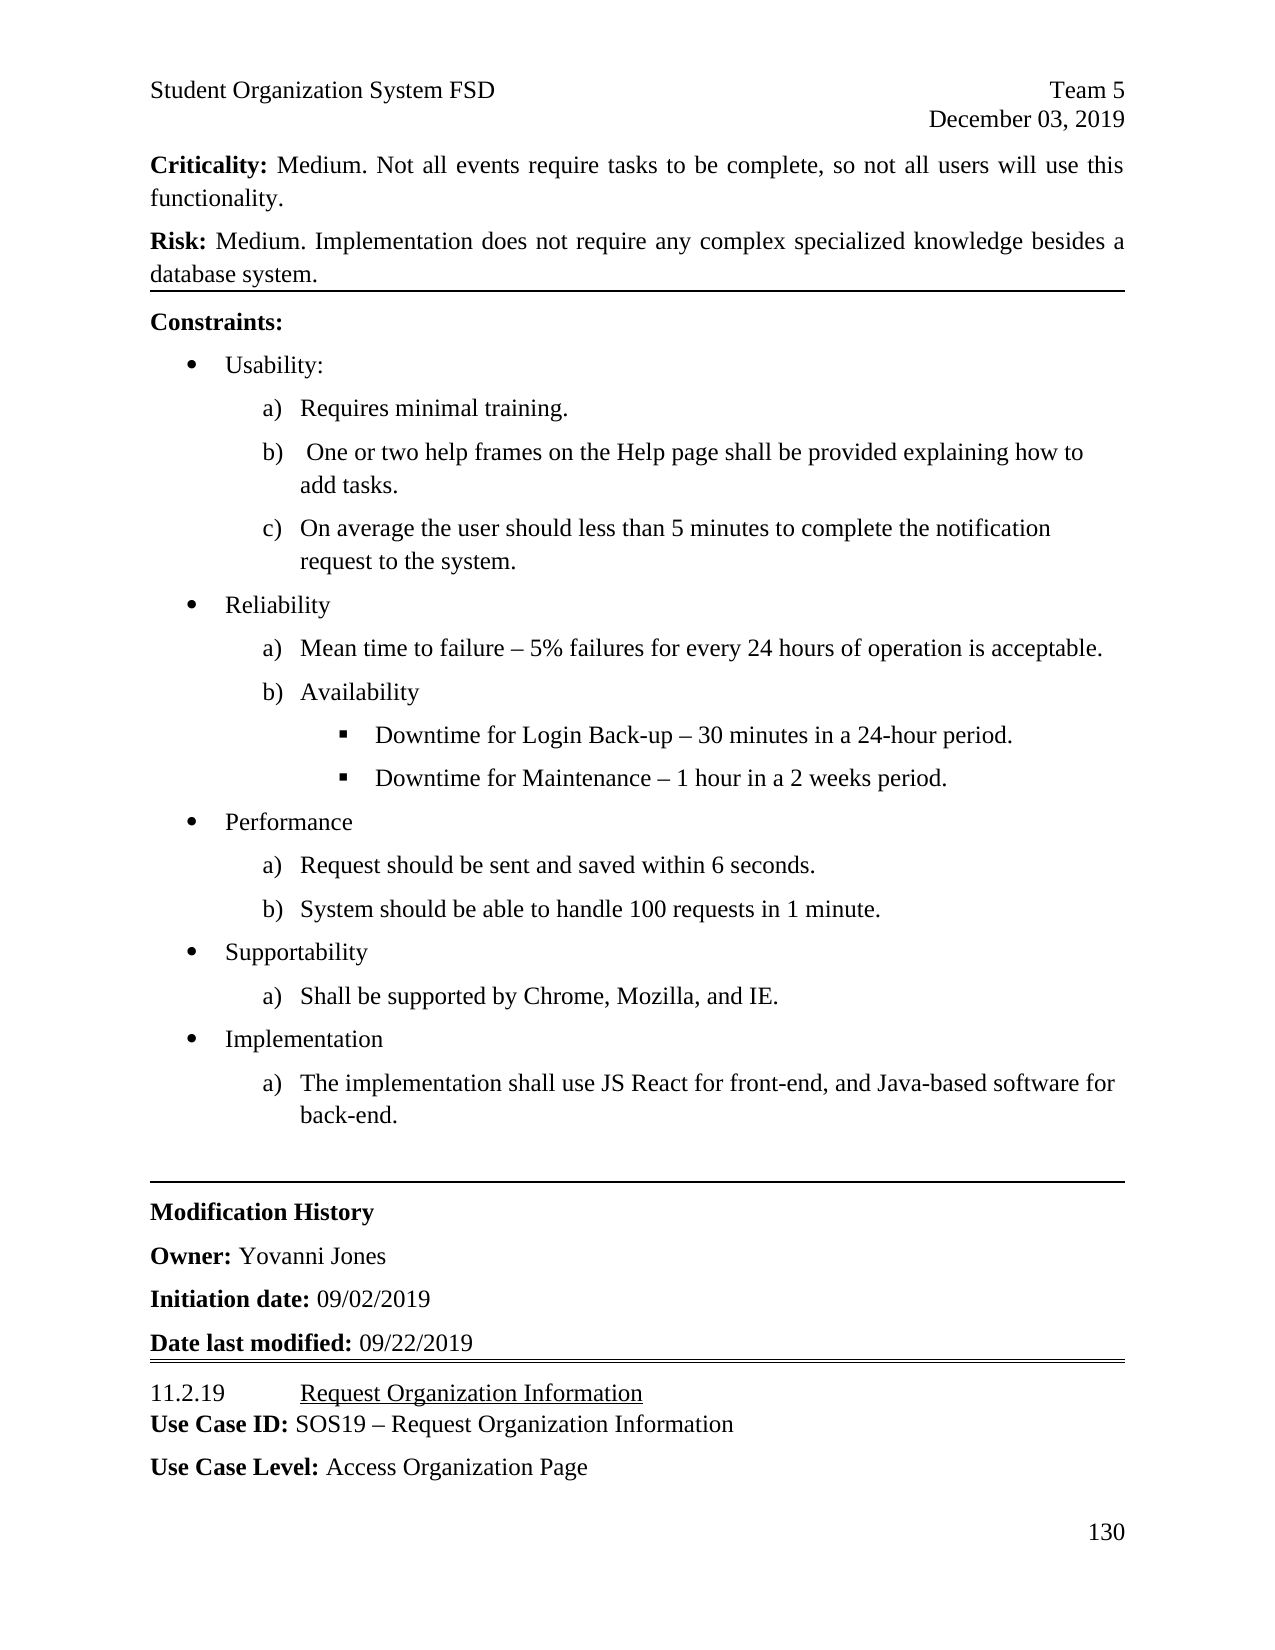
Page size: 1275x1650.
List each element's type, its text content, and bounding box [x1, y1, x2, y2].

text Criticality: Medium. Not all events require tasks to be complete, so not all users will use this functionality. [150, 150, 1125, 212]
text Owner: Yovanni Jones [150, 1241, 1125, 1269]
subtitle Request Organization Information [150, 1378, 1125, 1407]
text Use Case Level: Access Organization Page [150, 1452, 1125, 1481]
list Shall be supported by Chrome, Mozilla, and IE. [262, 981, 1125, 1009]
list Requires minimal training. [262, 393, 1125, 422]
list Implementation [187, 1024, 1125, 1053]
list Availability [262, 677, 1125, 705]
list Reliability [187, 590, 1125, 618]
list System should be able to handle 100 requests in 1 minute. [262, 894, 1125, 923]
list Downtime for Login Back-up – 30 minutes in a 24-hour period. [337, 720, 1125, 749]
list The implementation shall use JS React for front-end, and Java-based software for back-end. [262, 1068, 1125, 1129]
text Risk: Medium. Implementation does not require any complex specialized knowledge besides a database system. [150, 226, 1125, 290]
text Initiation date: 09/02/2019 [150, 1284, 1125, 1313]
text Date last modified: 09/22/2019 [150, 1328, 1125, 1359]
list One or two help frames on the Help page shall be provided explaining how to add tasks. [262, 437, 1125, 499]
text Modification History [150, 1197, 1125, 1226]
list Downtime for Maintenance – 1 hour in a 2 weeks period. [337, 763, 1125, 792]
list On average the user should less than 5 minutes to complete the notification request to the system. [262, 513, 1125, 575]
list Request should be sent and saved within 6 seconds. [262, 850, 1125, 879]
list Performance [187, 807, 1125, 836]
list Supportability [187, 937, 1125, 966]
list Usability: [187, 350, 1125, 379]
text Constraints: [150, 307, 1125, 335]
text Use Case ID: SOS19 – Request Organization Information [150, 1409, 1125, 1438]
list Mean time to failure – 5% failures for every 24 hours of operation is acceptable. [262, 633, 1125, 662]
